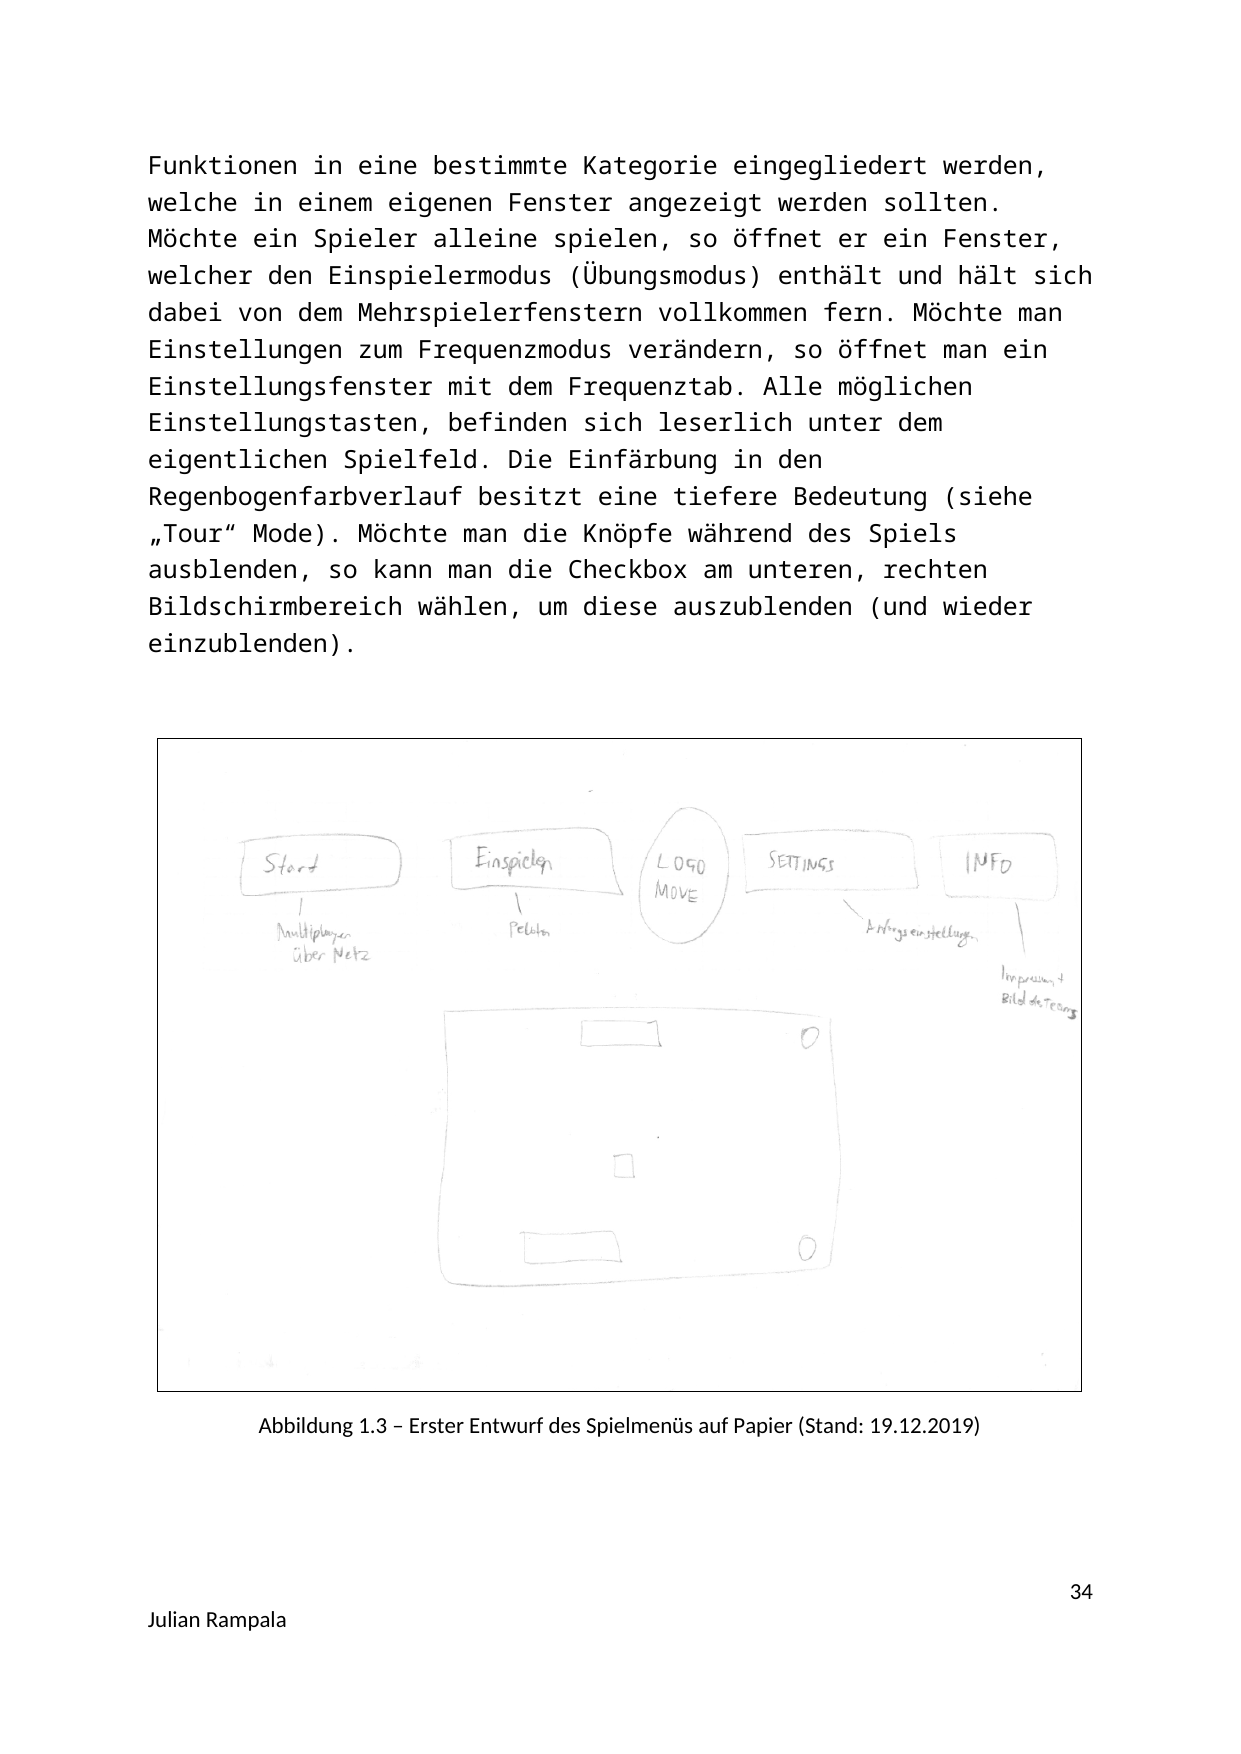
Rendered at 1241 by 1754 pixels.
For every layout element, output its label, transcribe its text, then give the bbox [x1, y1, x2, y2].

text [148, 148, 1093, 660]
text Abbildung 1.3 – Erster Entwurf des Spielmenüs auf Papier (Stand: 19.12.2019) [148, 1411, 1093, 1439]
picture [159, 739, 1081, 1391]
